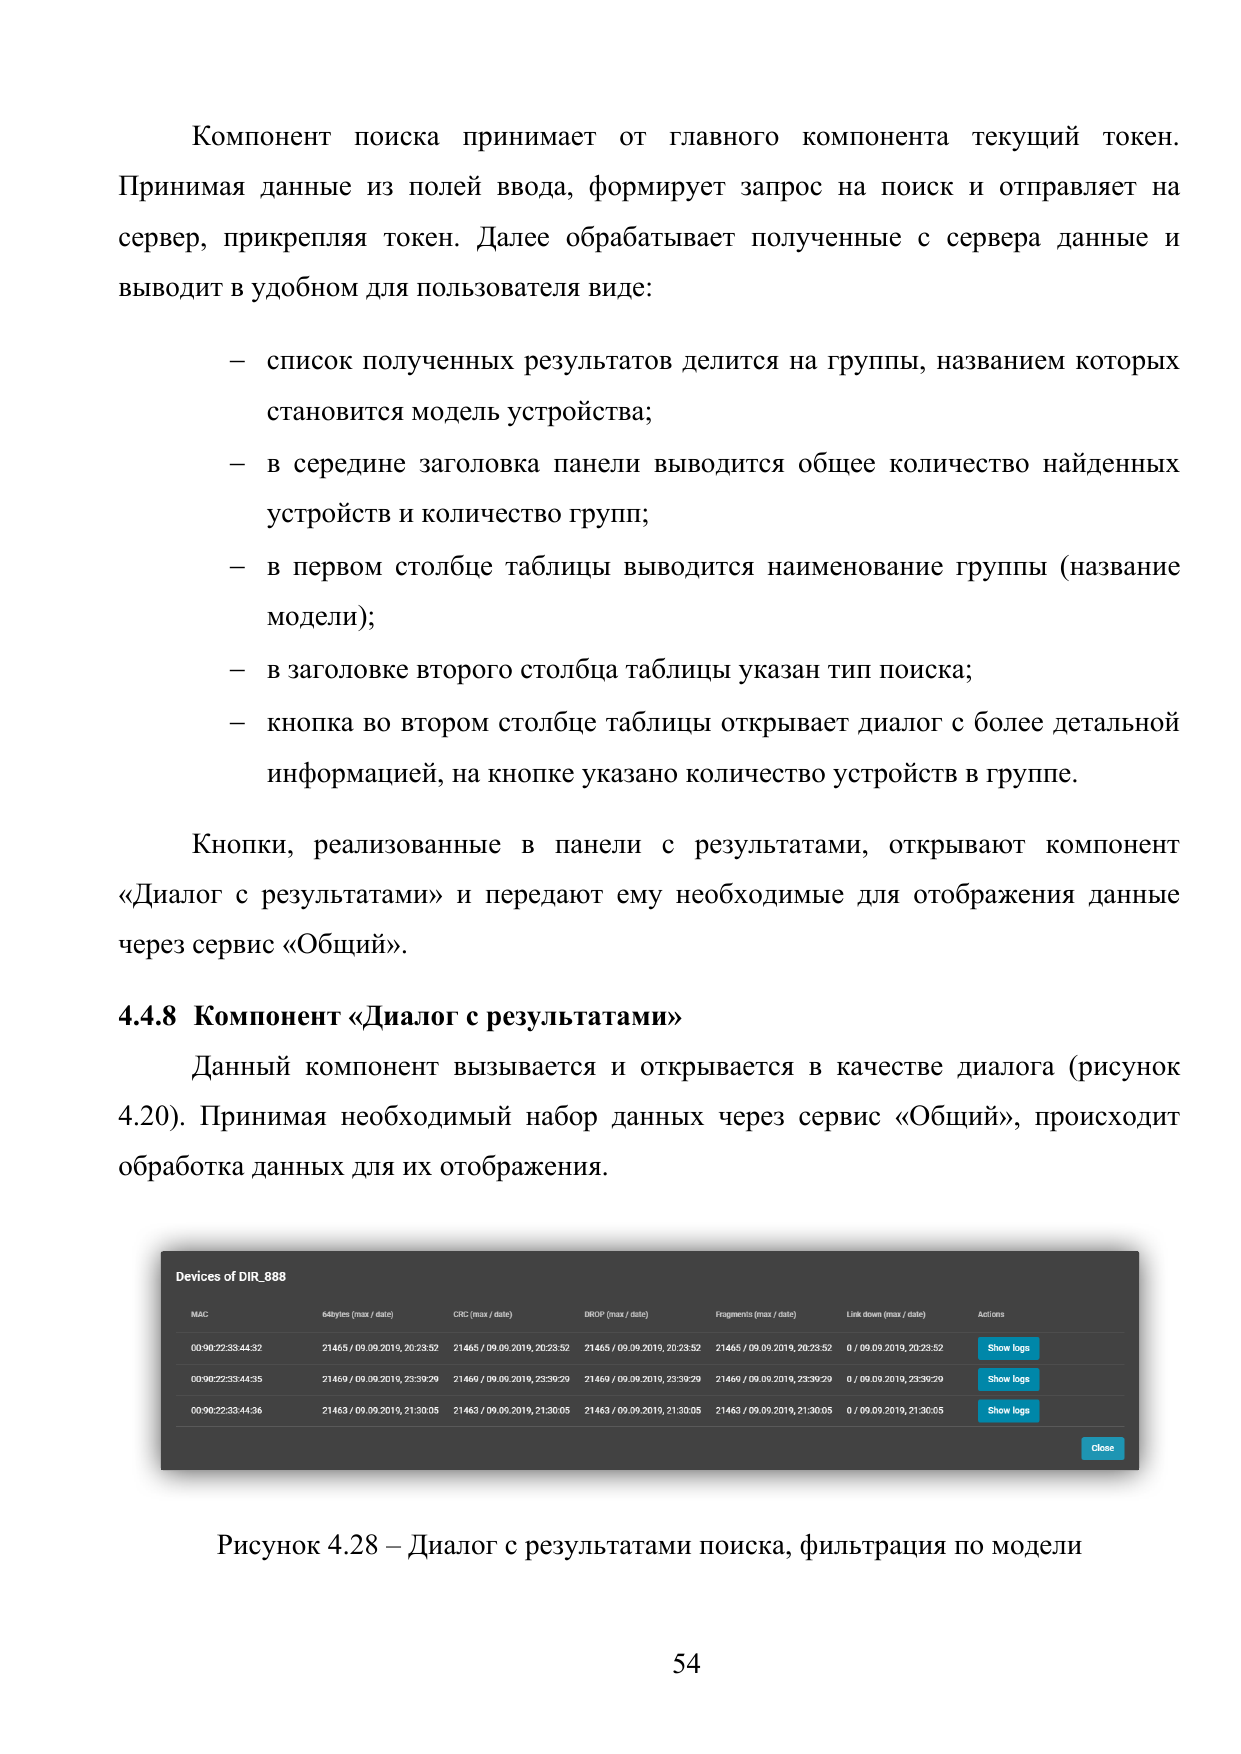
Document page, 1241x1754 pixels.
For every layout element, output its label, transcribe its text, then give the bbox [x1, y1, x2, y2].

list в заголовке второго столбца таблицы указан тип поиска; [229, 649, 1181, 684]
list список полученных результатов делится на группы, названием которых становится модель устройства; [229, 340, 1181, 426]
list в середине заголовка панели выводится общее количество найденных устройств и количество групп; [229, 443, 1181, 529]
text Данный компонент вызывается и открывается в качестве диалога (рисунок 4.20). Принимая необходимый набор данных через сервис «Общий», происходит обработка данных для их отображения. [118, 1048, 1181, 1182]
list в первом столбце таблицы выводится наименование группы (название модели); [229, 546, 1181, 632]
list кнопка во втором столбце таблицы открывает диалог с более детальной информацией, на кнопке указано количество устройств в группе. [229, 702, 1181, 788]
text Кнопки, реализованные в панели с результатами, открывают компонент «Диалог с результатами» и передают ему необходимые для отображения данные через сервис «Общий». [118, 826, 1181, 960]
picture [152, 1244, 1147, 1479]
text Компонент поиска принимает от главного компонента текущий токен. Принимая данные из полей ввода, формирует запрос на поиск и отправляет на сервер, прикрепляя токен. Далее обрабатывает полученные с сервера данные и выводит в удобном для пользователя виде: [118, 118, 1181, 303]
subtitle Компонент «Диалог с результатами» [118, 998, 1181, 1031]
